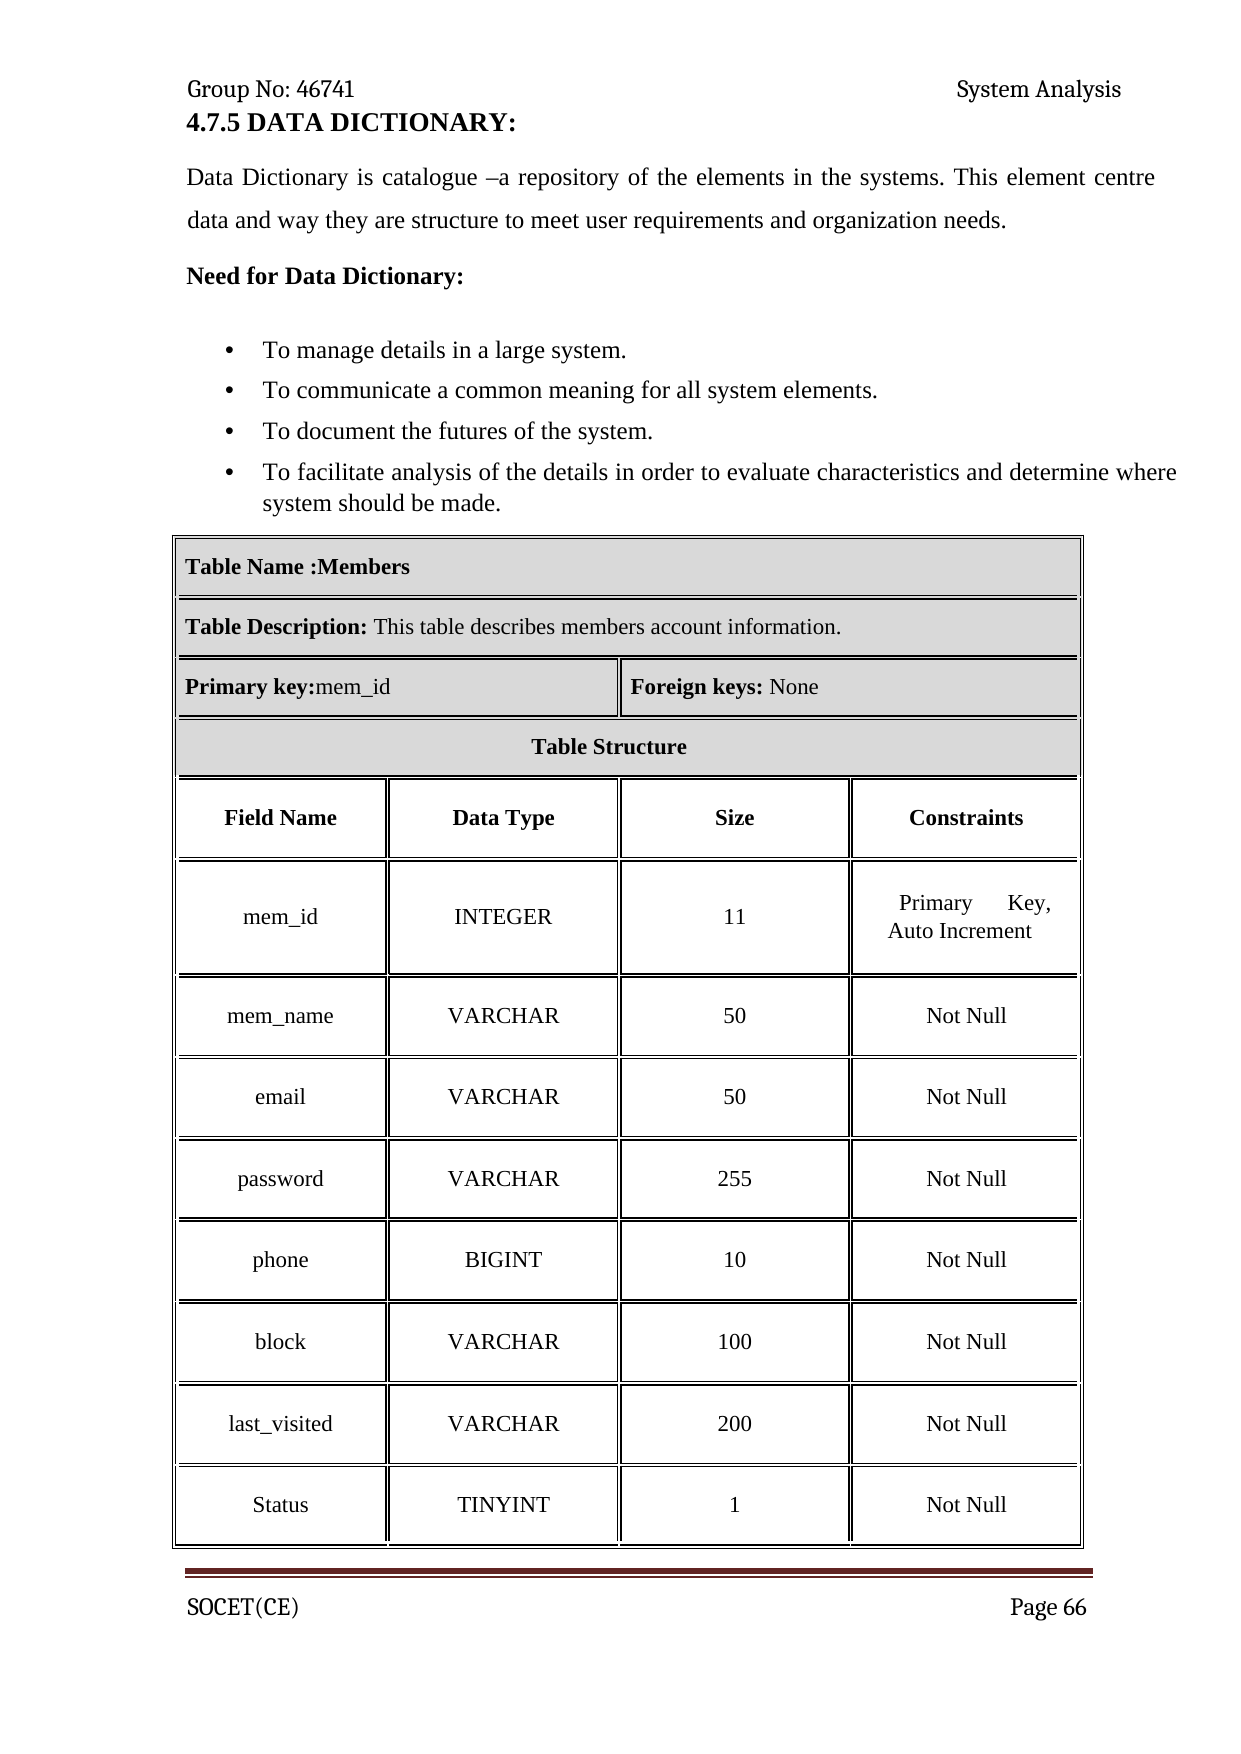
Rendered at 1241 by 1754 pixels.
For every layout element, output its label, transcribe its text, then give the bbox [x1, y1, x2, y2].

list To document the futures of the system. [225, 416, 1178, 445]
table_cell 11 [622, 862, 848, 973]
table_cell mem_id [174, 857, 388, 973]
table_cell Primary key:mem_id [174, 655, 619, 715]
table_cell VARCHAR [390, 1141, 617, 1217]
table_cell TINYINT [388, 1463, 619, 1544]
table_cell 200 [622, 1386, 848, 1462]
list To manage details in a large system. [225, 335, 1178, 364]
table_cell Foreign keys: None [619, 655, 1082, 715]
table_cell INTEGER [390, 862, 617, 973]
table_cell 50 [622, 978, 848, 1054]
table_cell VARCHAR [390, 1059, 617, 1136]
table_cell 50 [622, 1059, 848, 1136]
table_cell Constraints [850, 775, 1082, 857]
table_cell Primary Key, Auto Increment [850, 857, 1082, 973]
table_cell block [174, 1299, 388, 1381]
table_cell last_visited [174, 1381, 388, 1462]
table_cell Not Null [850, 1055, 1082, 1136]
table_cell Field Name [174, 775, 388, 857]
table_cell Not Null [850, 1299, 1082, 1381]
table_cell Not Null [850, 973, 1082, 1054]
list To facilitate analysis of the details in order to evaluate characteristics and determine where system should be made. [225, 456, 1178, 517]
table_cell Not Null [850, 1381, 1082, 1462]
table_cell Data Type [390, 780, 617, 857]
table_cell 100 [622, 1304, 848, 1381]
table_cell phone [174, 1217, 388, 1299]
table_cell Table Description: This table describes members account information. [174, 595, 1082, 655]
table_cell mem_name [174, 973, 388, 1054]
list To communicate a common meaning for all system elements. [225, 375, 1178, 404]
table_cell BIGINT [390, 1222, 617, 1299]
table_cell VARCHAR [390, 978, 617, 1054]
table_cell Not Null [850, 1136, 1082, 1217]
table_cell Size [622, 780, 848, 857]
table_cell password [174, 1136, 388, 1217]
table_cell 255 [622, 1141, 848, 1217]
table_cell 10 [622, 1222, 848, 1299]
table_cell VARCHAR [390, 1386, 617, 1462]
table_cell Table Structure [174, 715, 1082, 775]
table_cell VARCHAR [390, 1304, 617, 1381]
table_cell Not Null [850, 1463, 1082, 1544]
table_cell Not Null [850, 1217, 1082, 1299]
table_header Table Name :Members [176, 539, 1080, 595]
text Need for Data Dictionary: [186, 261, 1178, 289]
text Data Dictionary is catalogue –a repository of the elements in the systems. This element centre data and way they are structure to meet user requirements and organization needs. [186, 162, 1157, 234]
text 4.7.5 DATA DICTIONARY: [186, 106, 1178, 137]
table_cell Status [174, 1463, 388, 1544]
table_cell email [174, 1055, 388, 1136]
table_cell 1 [619, 1463, 850, 1544]
